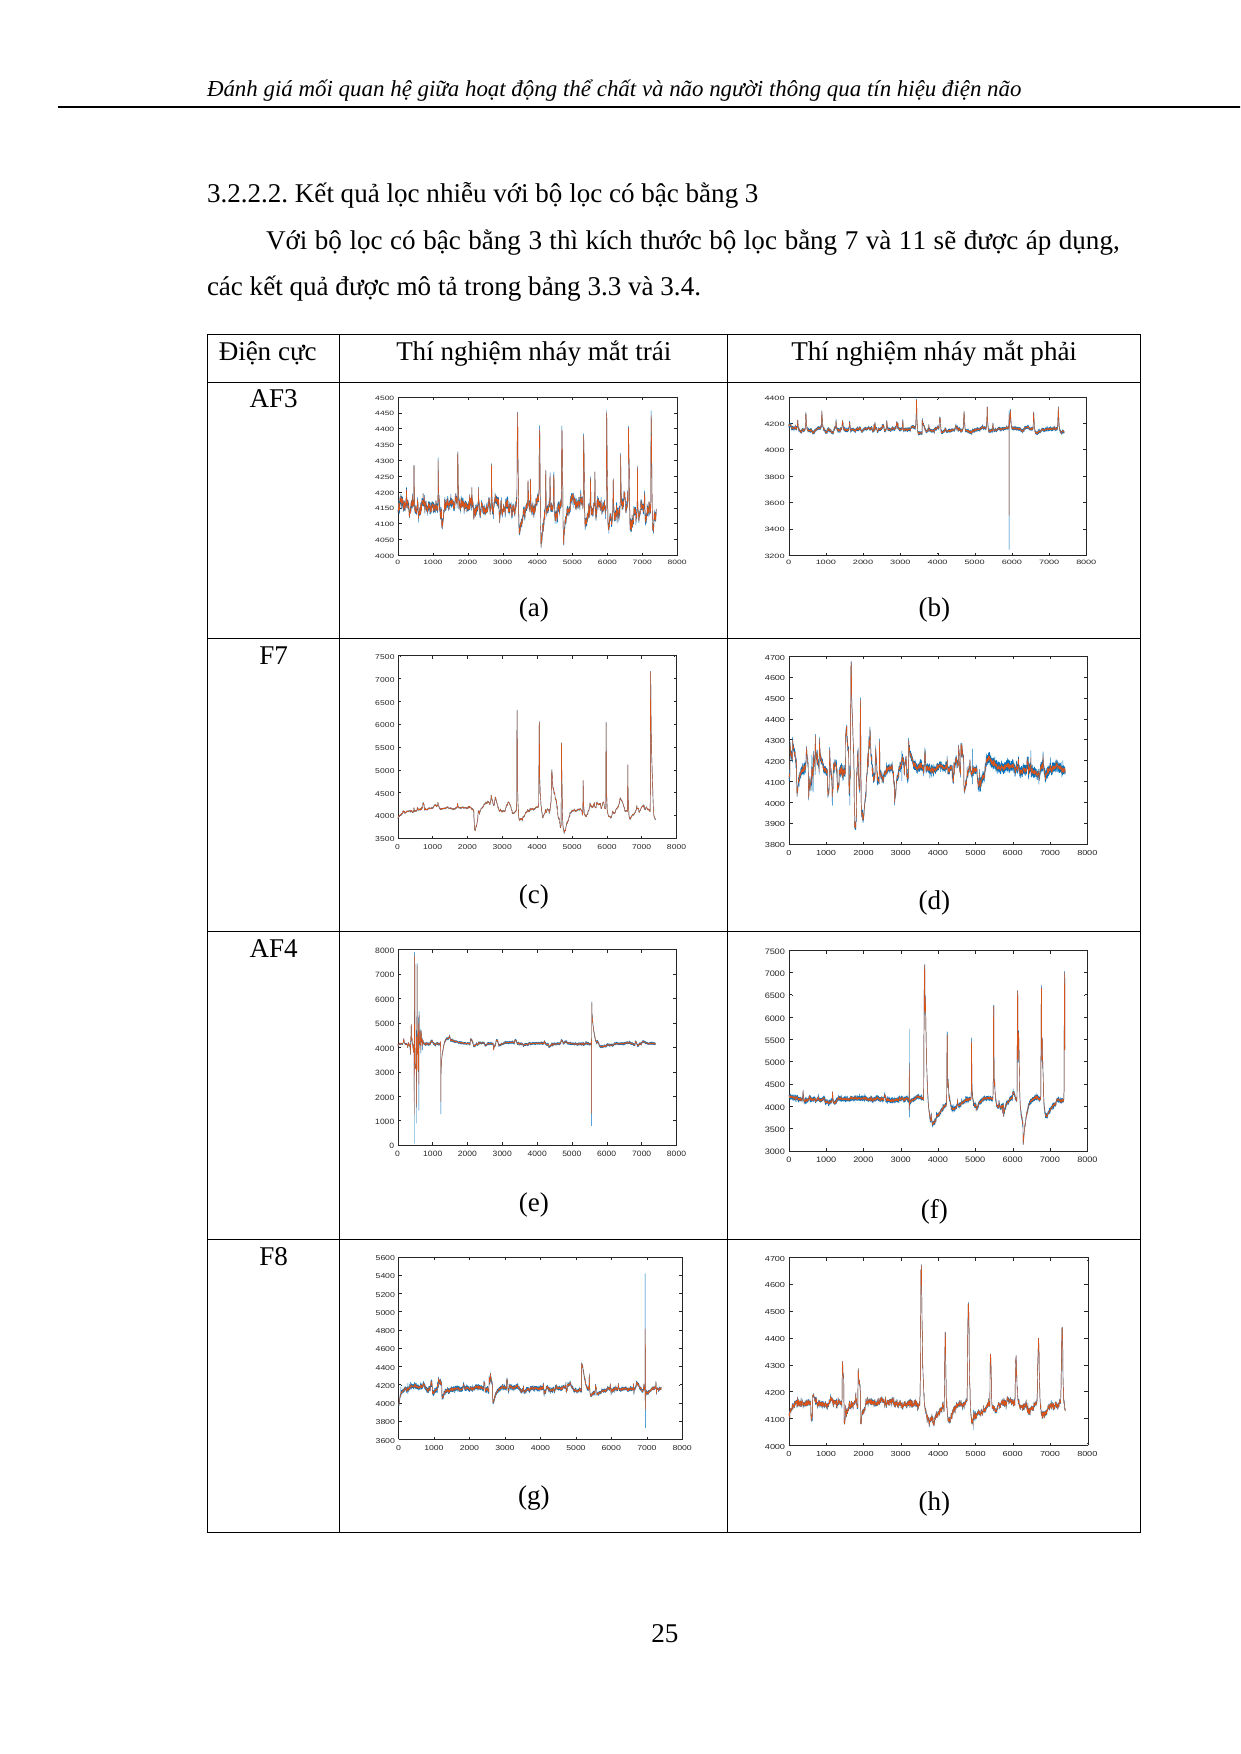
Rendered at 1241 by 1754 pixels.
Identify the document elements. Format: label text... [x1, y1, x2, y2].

table_header Thí nghiệm nháy mắt phải [728, 335, 1140, 382]
table_cell (b) [728, 383, 1140, 638]
table_cell AF4 [208, 932, 339, 1239]
table_cell F8 [208, 1240, 339, 1532]
table_cell (e) [340, 932, 727, 1239]
table_cell F7 [208, 639, 339, 931]
table_cell (h) [728, 1240, 1140, 1532]
table_cell (d) [728, 639, 1140, 931]
table_cell (g) [340, 1240, 727, 1532]
list Với bộ lọc có bậc bằng 3 thì kích thước bộ lọc bằng 7 và 11 sẽ được áp dụng, các kết quả được mô tả trong bảng 3.3 và 3.4. [207, 224, 1122, 302]
table_cell AF3 [208, 383, 339, 638]
table_cell (a) [340, 383, 727, 638]
table_cell (f) [728, 932, 1140, 1239]
subtitle 3.2.2.2. Kết quả lọc nhiễu với bộ lọc có bậc bằng 3 [207, 177, 1122, 208]
table_header Thí nghiệm nháy mắt trái [340, 335, 727, 382]
table_header Điện cực [208, 335, 339, 382]
table_cell (c) [340, 639, 727, 931]
